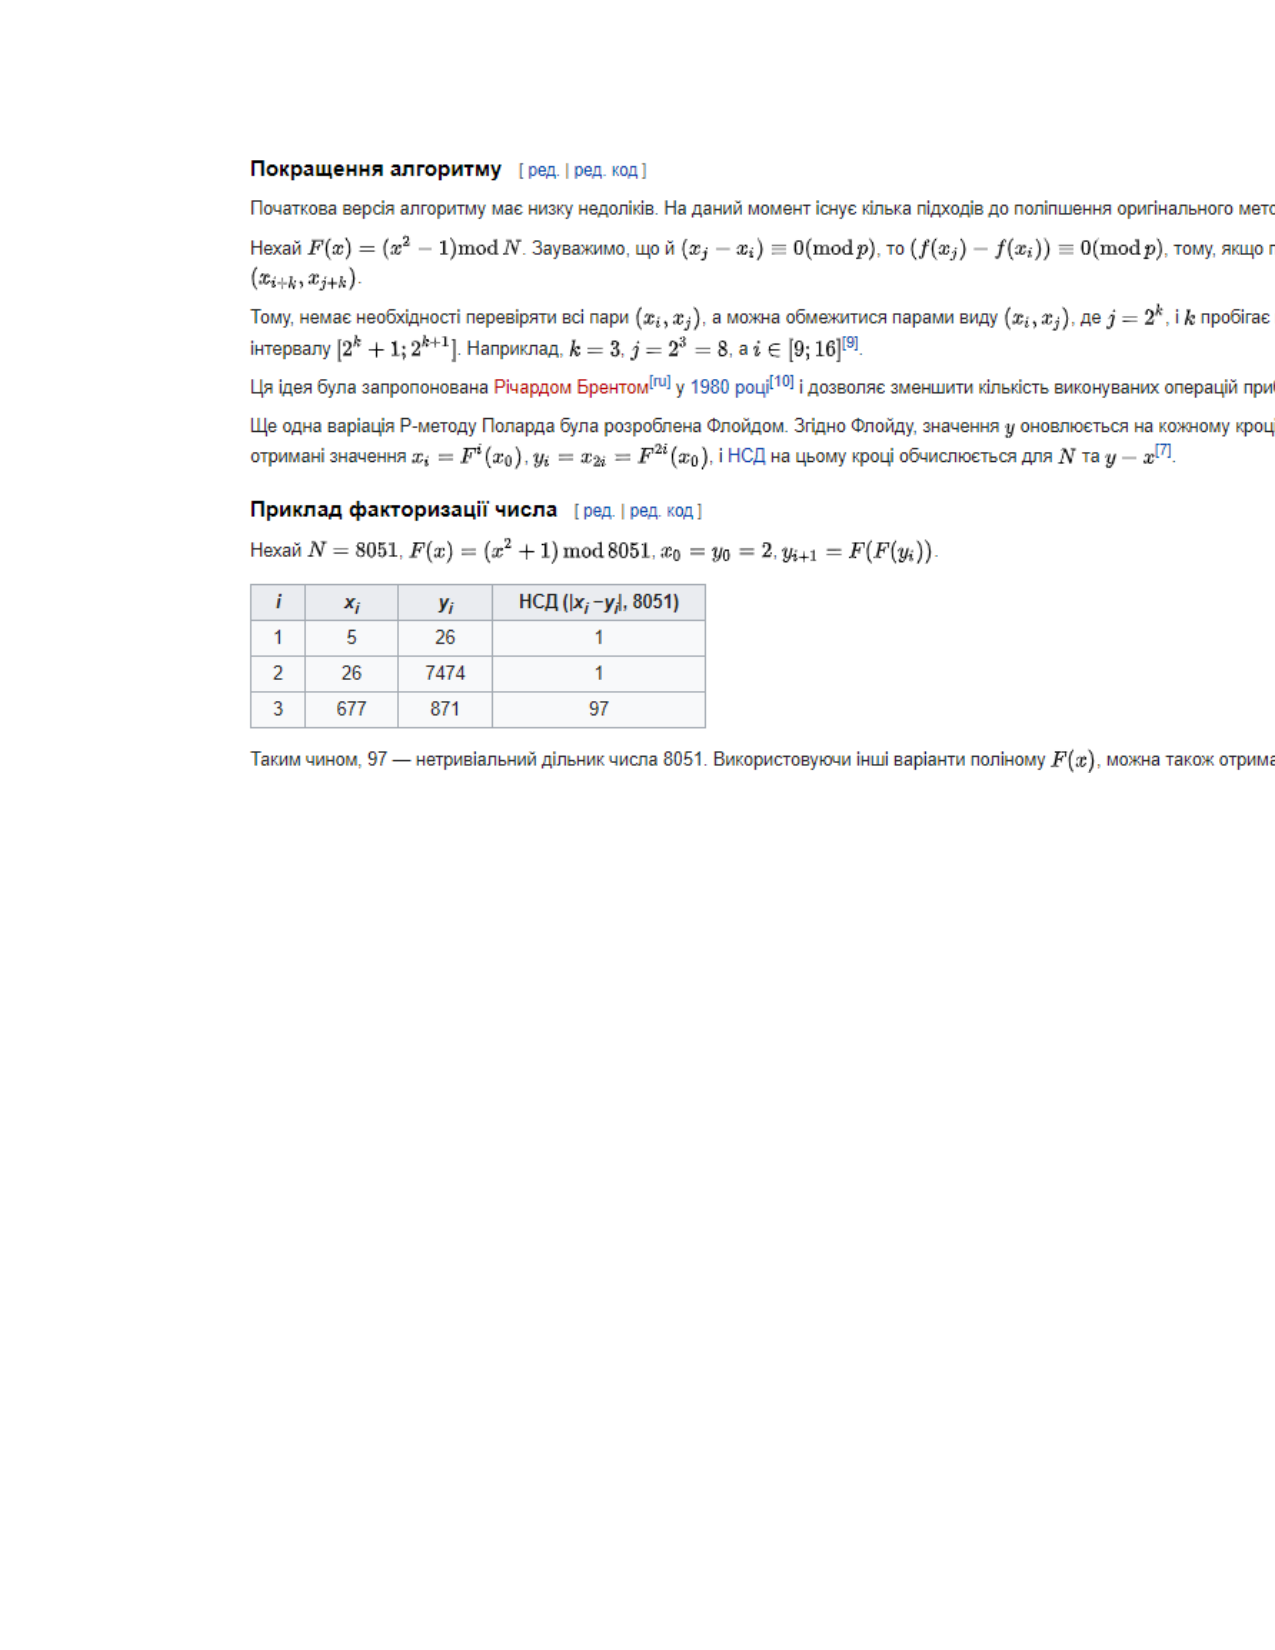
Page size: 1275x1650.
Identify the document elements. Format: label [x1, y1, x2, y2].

picture [246, 150, 1275, 773]
